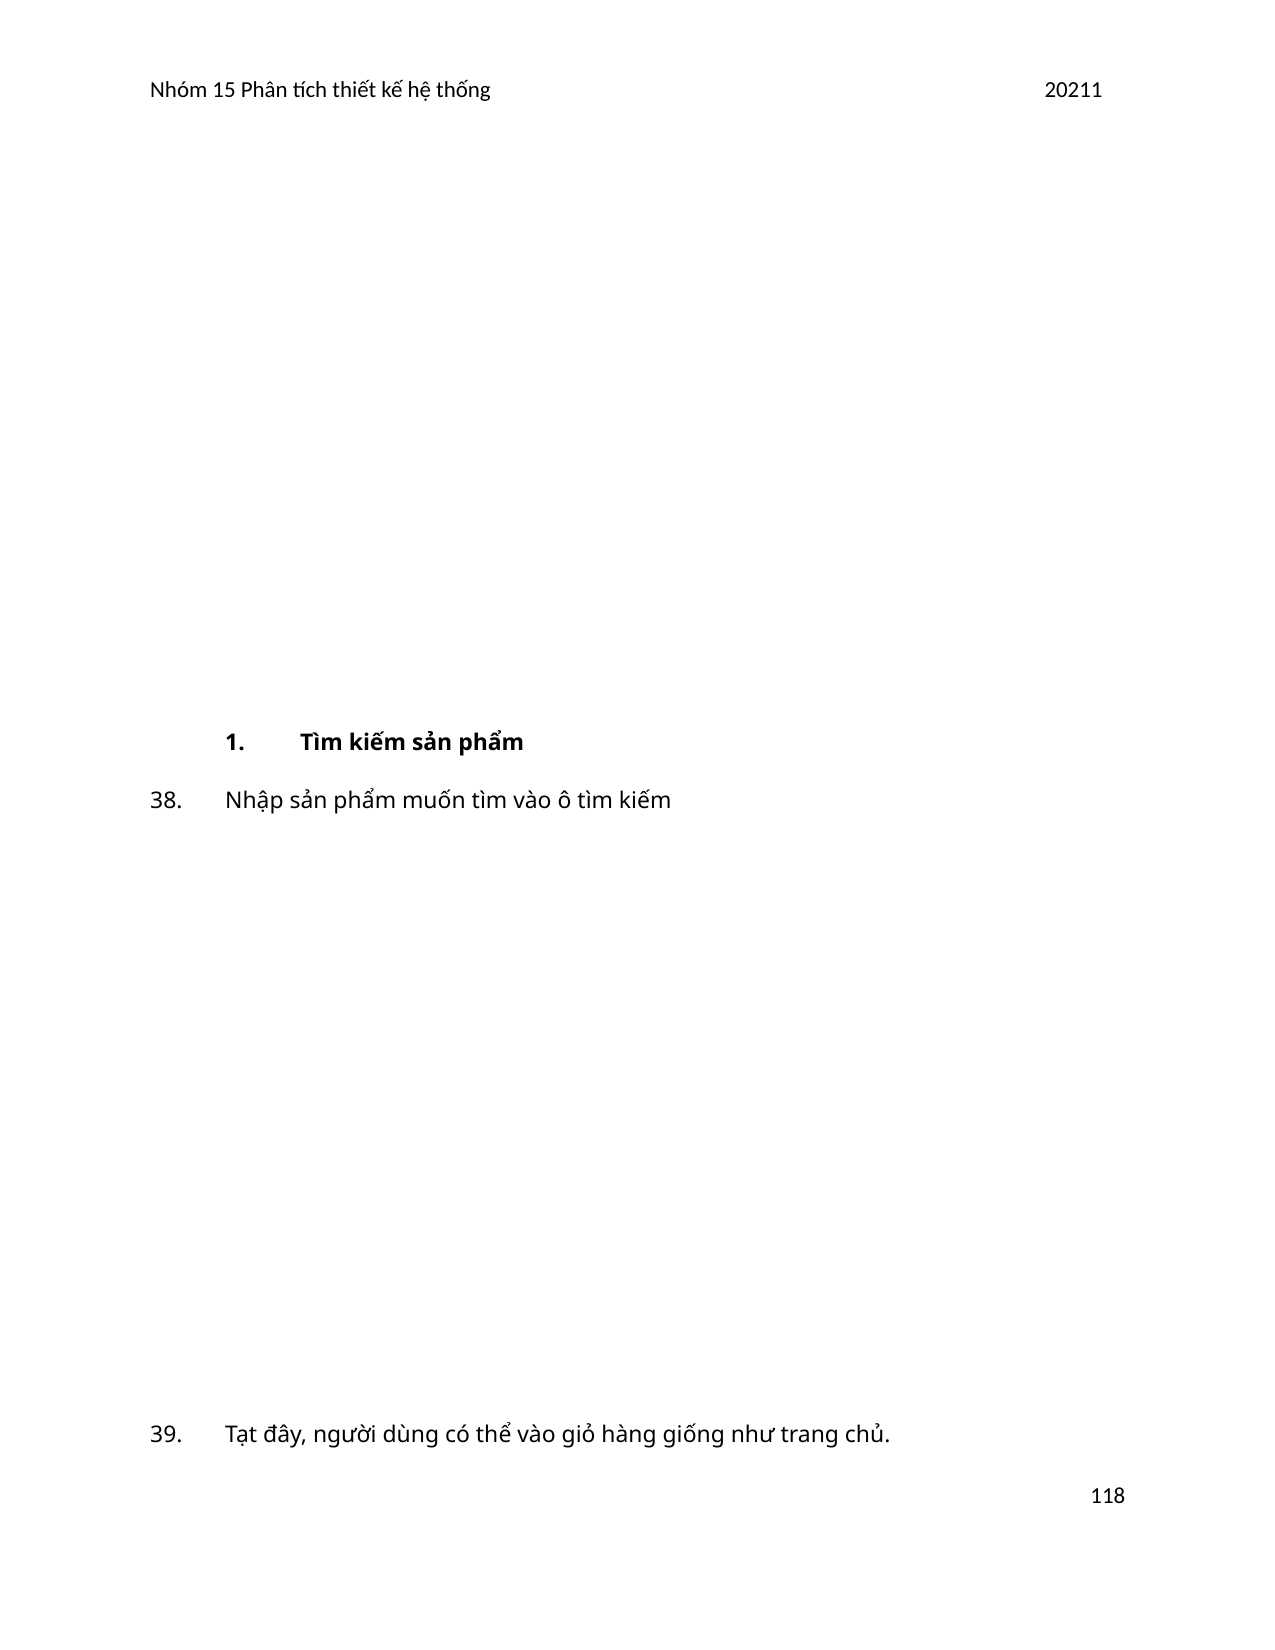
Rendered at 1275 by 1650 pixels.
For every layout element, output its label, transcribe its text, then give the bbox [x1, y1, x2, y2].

list Tạt đây, người dùng có thể vào giỏ hàng giống như trang chủ. [150, 1418, 1125, 1449]
list Tìm kiếm sản phẩm [225, 725, 1125, 757]
list Nhập sản phẩm muốn tìm vào ô tìm kiếm [150, 784, 1125, 815]
